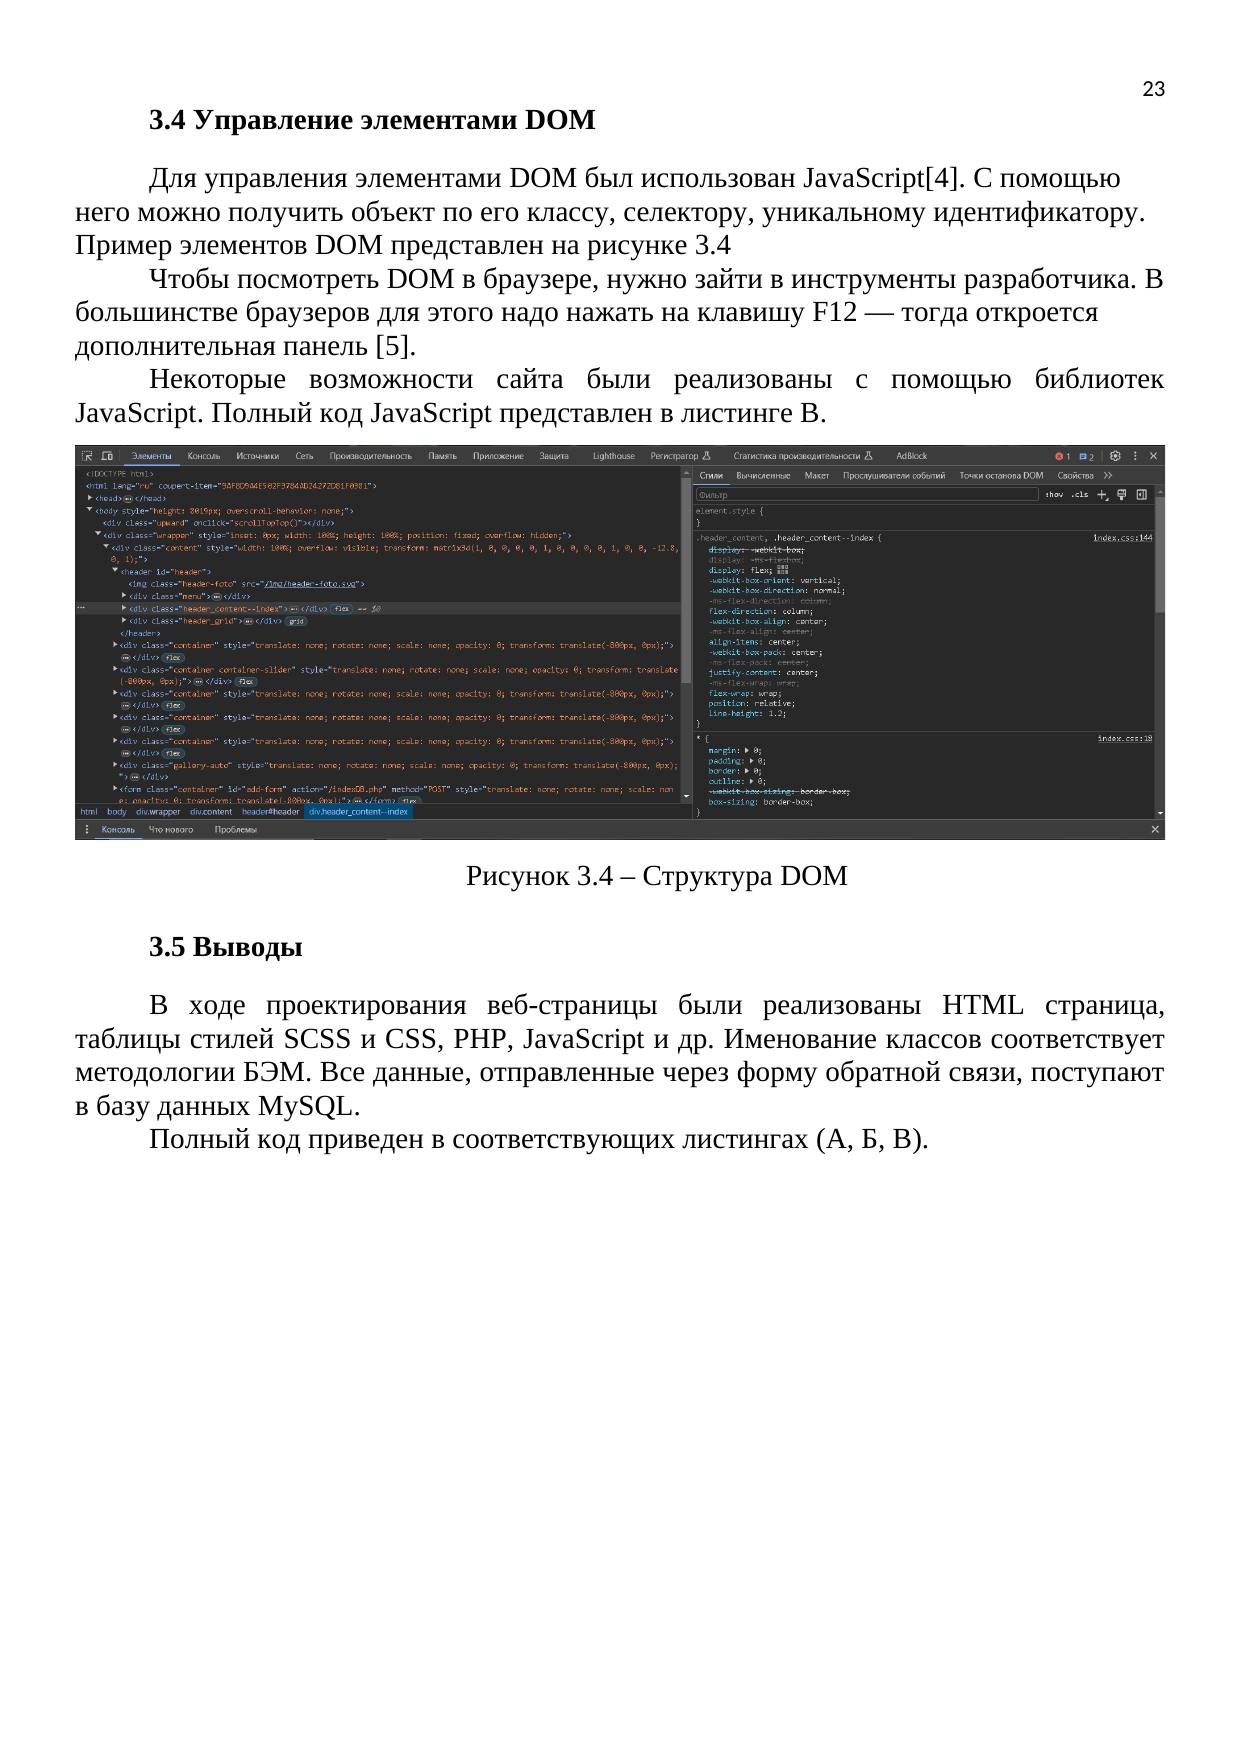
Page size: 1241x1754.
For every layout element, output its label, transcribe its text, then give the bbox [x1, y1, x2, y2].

text Некоторые возможности сайта были реализованы с помощью библиотек JavaScript. Полный код JavaScript представлен в листинге В. [75, 362, 1165, 429]
text Для управления элементами DOM был использован JavaScript[4]. С помощью него можно получить объект по его классу, селектору, уникальному идентификатору. Пример элементов DOM представлен на рисунке 3.4 [75, 160, 1165, 261]
text Полный код приведен в соответствующих листингах (А, Б, В). [75, 1121, 1165, 1155]
text Чтобы посмотреть DOM в браузере, нужно зайти в инструменты разработчика. В большинстве браузеров для этого надо нажать на клавишу F12 — тогда откроется дополнительная панель [5]. [75, 261, 1165, 362]
picture [75, 445, 1166, 840]
text Рисунок 3.4 – Структура DOM [1, 858, 1165, 891]
subtitle 3.5 Выводы [75, 929, 1165, 962]
text В ходе проектирования веб-страницы были реализованы HTML страница, таблицы стилей SCSS и CSS, PHP, JavaScript и др. Именование классов соответствует методологии БЭМ. Все данные, отправленные через форму обратной связи, поступают в базу данных MySQL. [75, 987, 1165, 1121]
subtitle 3.4 Управление элементами DOM [75, 102, 1165, 135]
